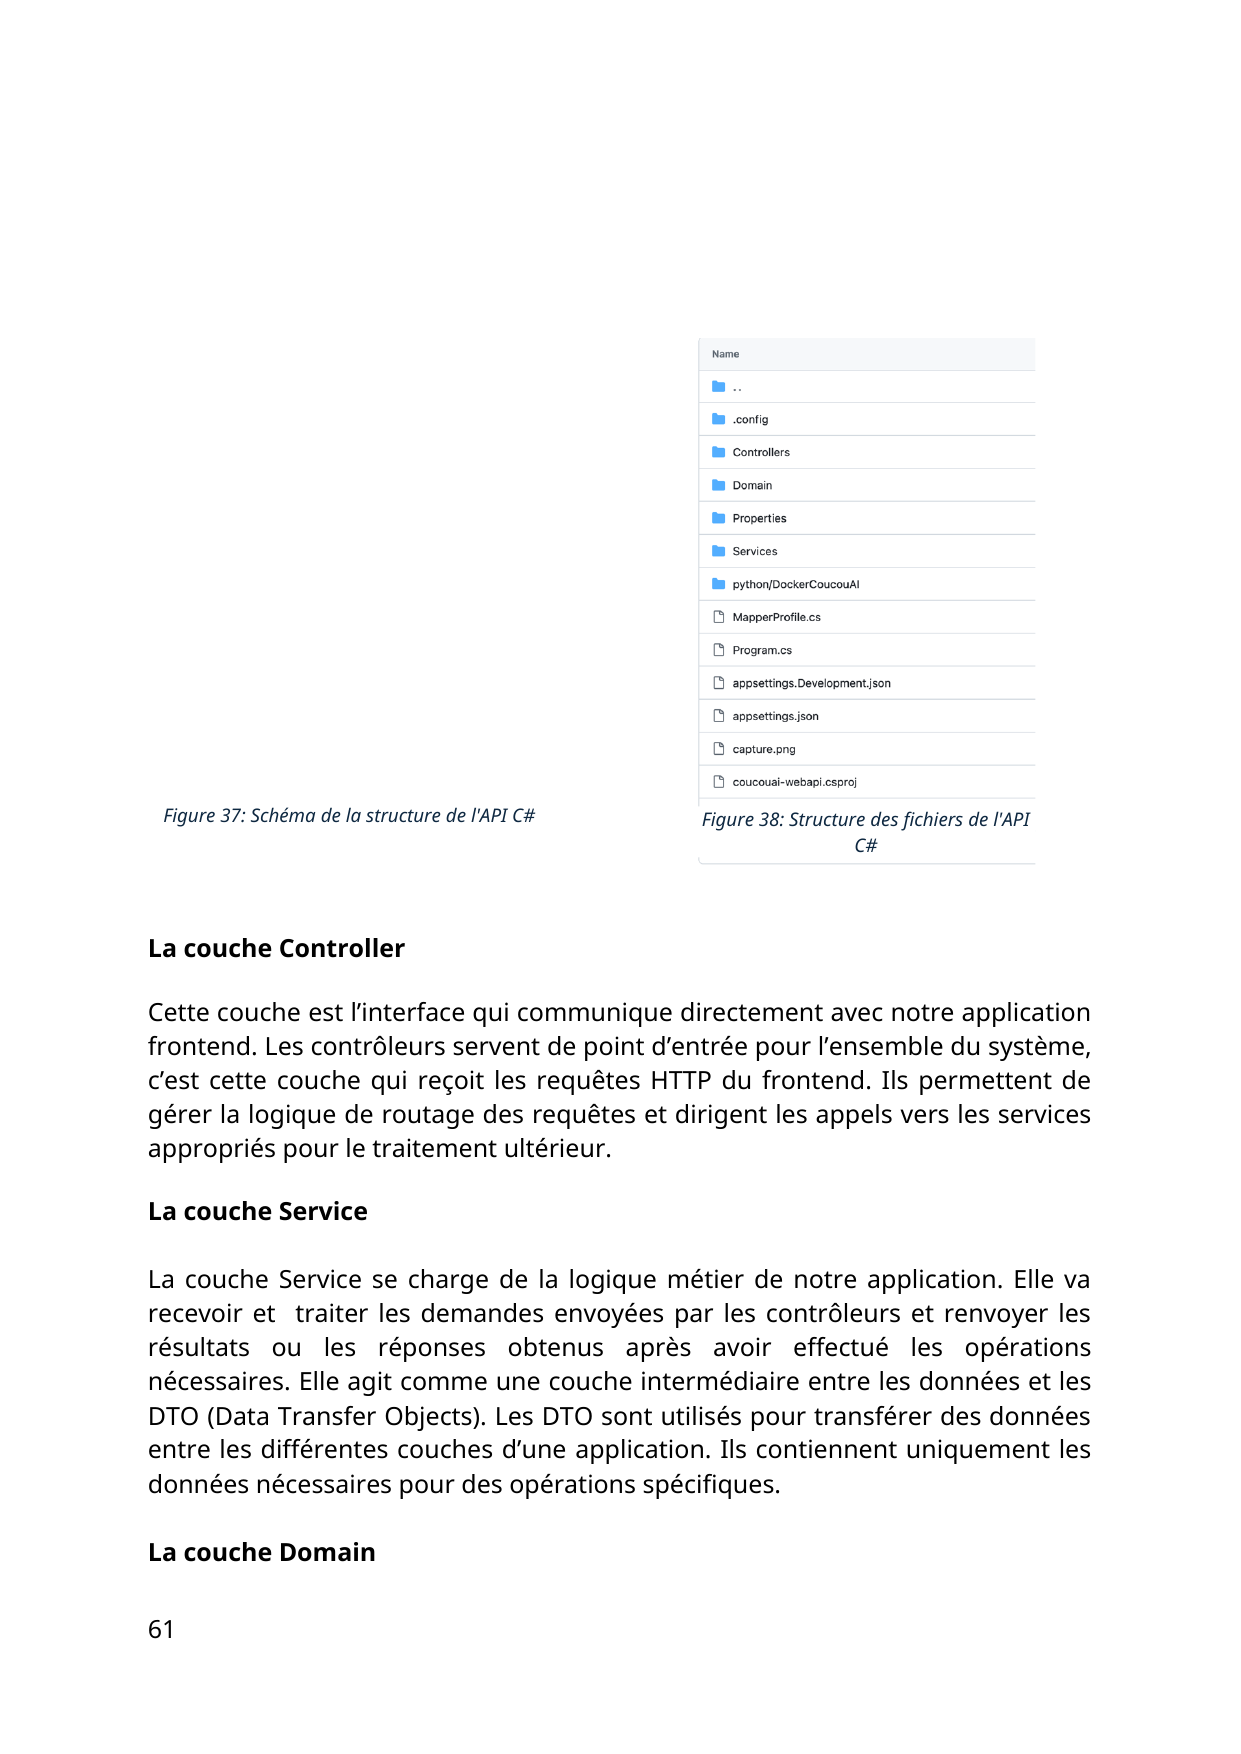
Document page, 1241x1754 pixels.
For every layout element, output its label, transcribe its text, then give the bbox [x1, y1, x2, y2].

picture [697, 338, 1036, 806]
text La couche Service se charge de la logique métier de notre application. Elle va recevoir et traiter les demandes envoyées par les contrôleurs et renvoyer les résultats ou les réponses obtenus après avoir effectué les opérations nécessaires. Elle agit comme une couche intermédiaire entre les données et les DTO (Data Transfer Objects). Les DTO sont utilisés pour transférer des données entre les différentes couches d’une application. Ils contiennent uniquement les données nécessaires pour des opérations spécifiques. [148, 1262, 1093, 1500]
text Cette couche est l’interface qui communique directement avec notre application frontend. Les contrôleurs servent de point d’entrée pour l’ensemble du système, c’est cette couche qui reçoit les requêtes HTTP du frontend. Ils permettent de gérer la logique de routage des requêtes et dirigent les appels vers les services appropriés pour le traitement ultérieur. [148, 994, 1093, 1164]
text La couche Service [148, 1194, 1093, 1228]
picture [697, 858, 1036, 865]
text La couche Controller [148, 931, 1093, 965]
text La couche Domain [148, 1534, 1093, 1568]
